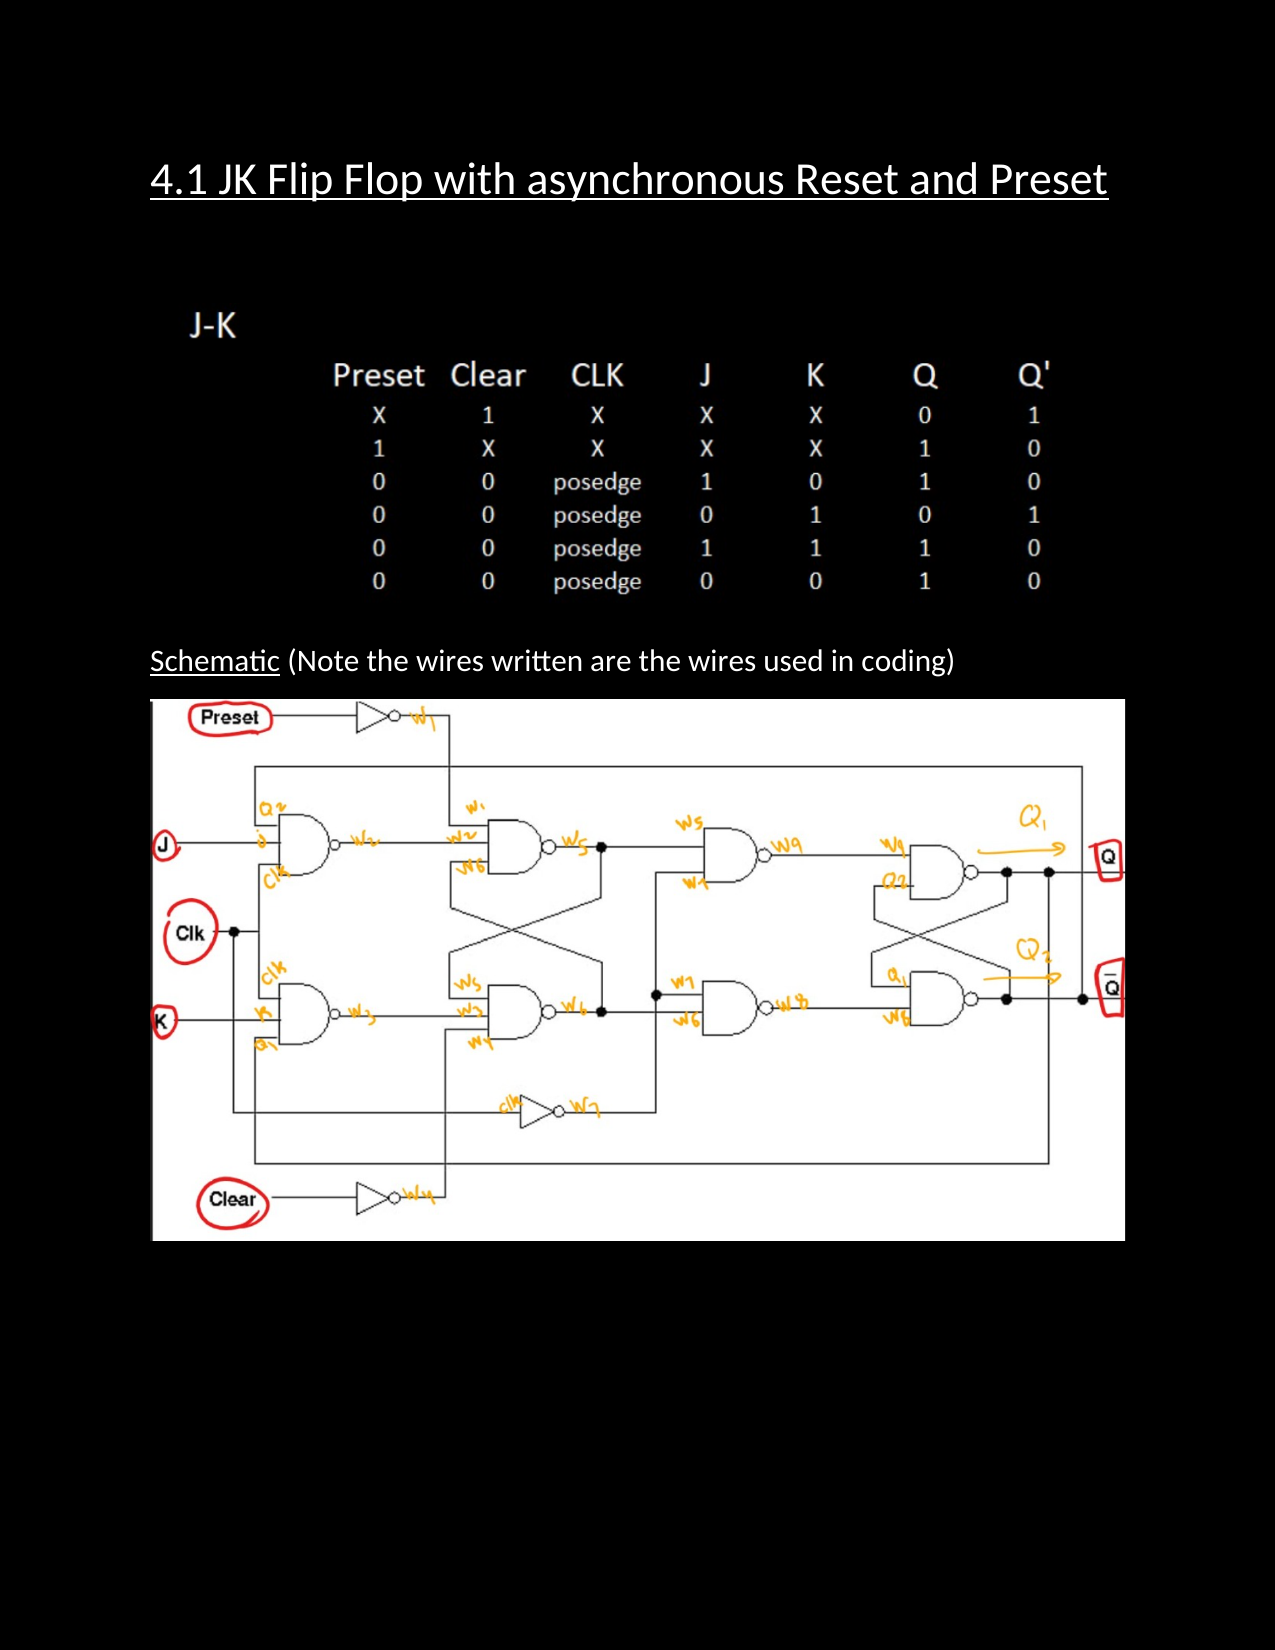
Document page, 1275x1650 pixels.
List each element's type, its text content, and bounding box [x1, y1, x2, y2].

text Schematic (Note the wires written are the wires used in coding) [150, 642, 1125, 680]
picture [150, 699, 1125, 1241]
text 4.1 JK Flip Flop with asynchronous Reset and Preset [150, 150, 1125, 206]
picture [150, 303, 1125, 623]
